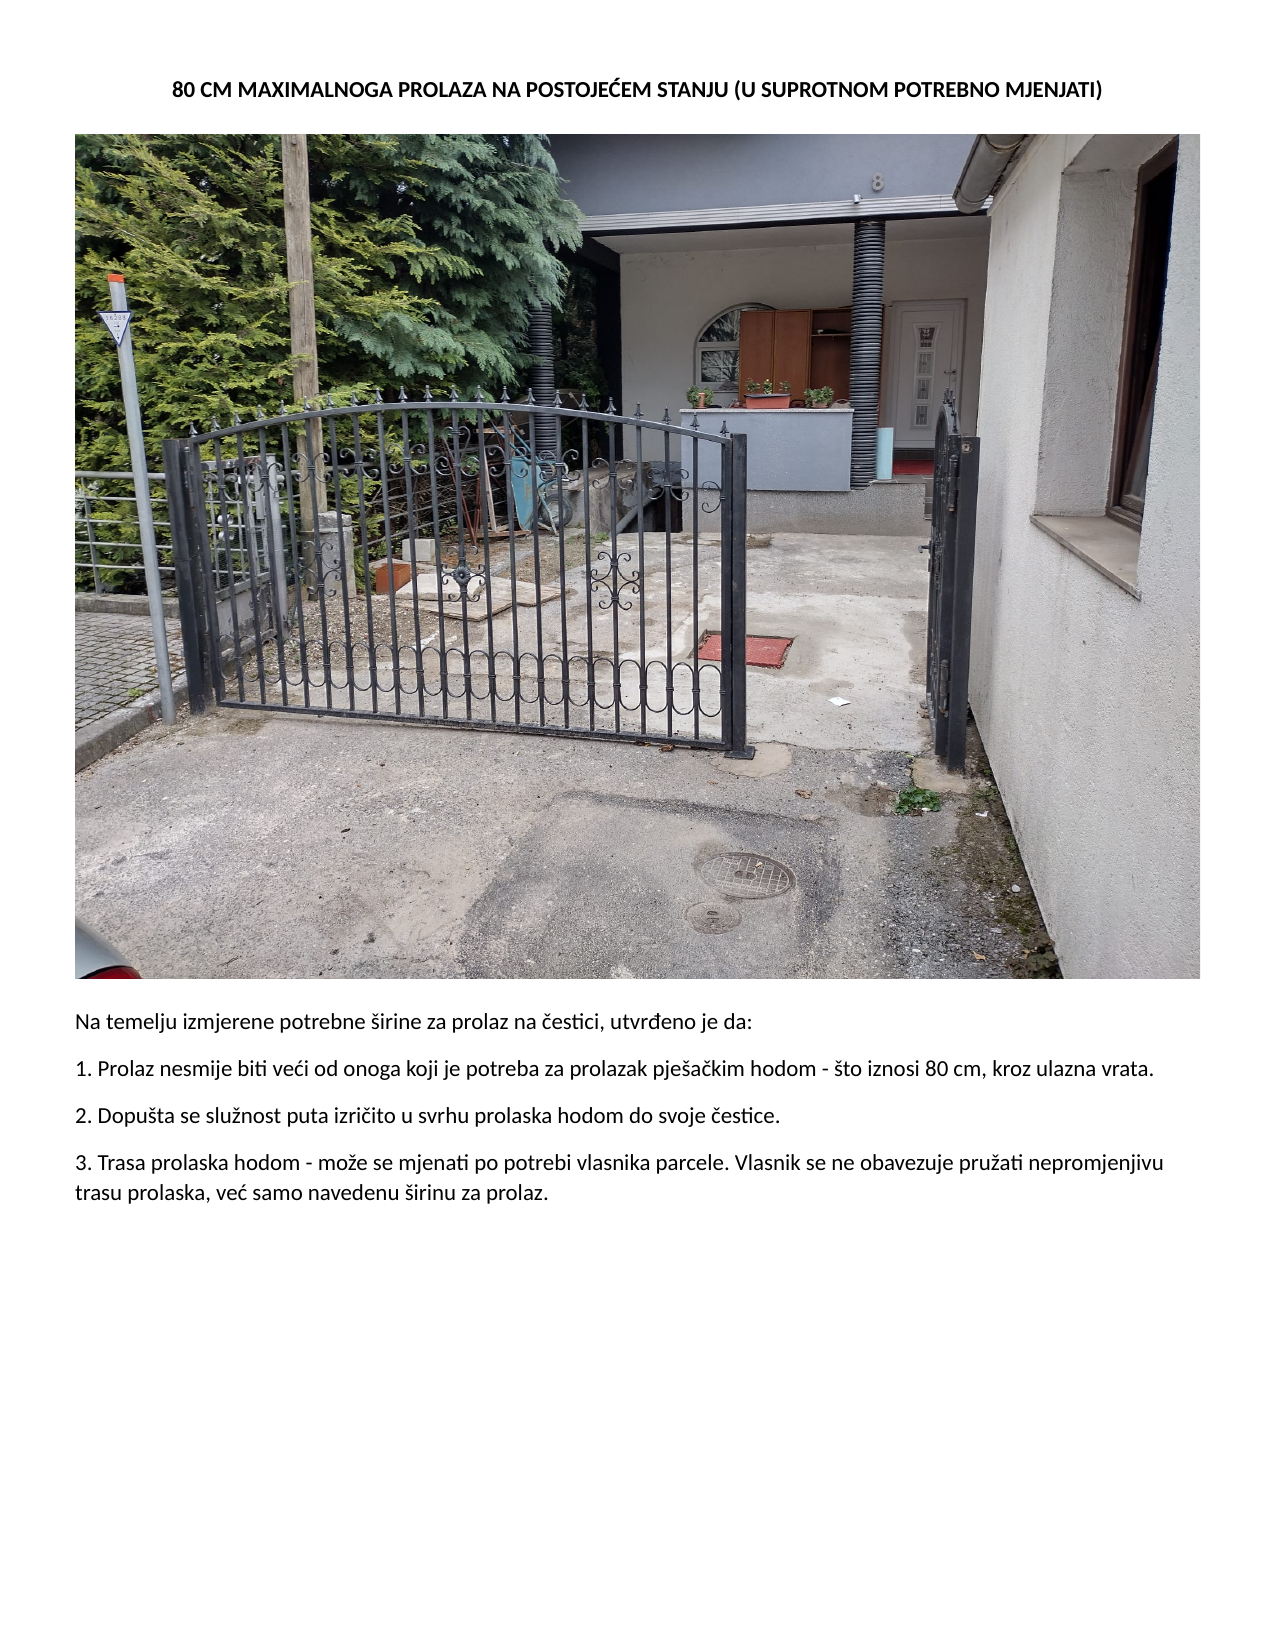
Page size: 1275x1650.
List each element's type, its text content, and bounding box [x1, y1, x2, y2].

picture [75, 134, 1200, 979]
text 1. Prolaz nesmije biti veći od onoga koji je potreba za prolazak pješačkim hodom - što iznosi 80 cm, kroz ulazna vrata. [75, 1054, 1200, 1082]
text 80 CM MAXIMALNOGA PROLAZA NA POSTOJEĆEM STANJU (U SUPROTNOM POTREBNO MJENJATI) [75, 75, 1200, 103]
text 2. Dopušta se služnost puta izričito u svrhu prolaska hodom do svoje čestice. [75, 1101, 1200, 1129]
text Na temelju izmjerene potrebne širine za prolaz na čestici, utvrđeno je da: [75, 1007, 1200, 1035]
text 3. Trasa prolaska hodom - može se mjenati po potrebi vlasnika parcele. Vlasnik se ne obavezuje pružati nepromjenjivu trasu prolaska, već samo navedenu širinu za prolaz. [75, 1148, 1200, 1206]
